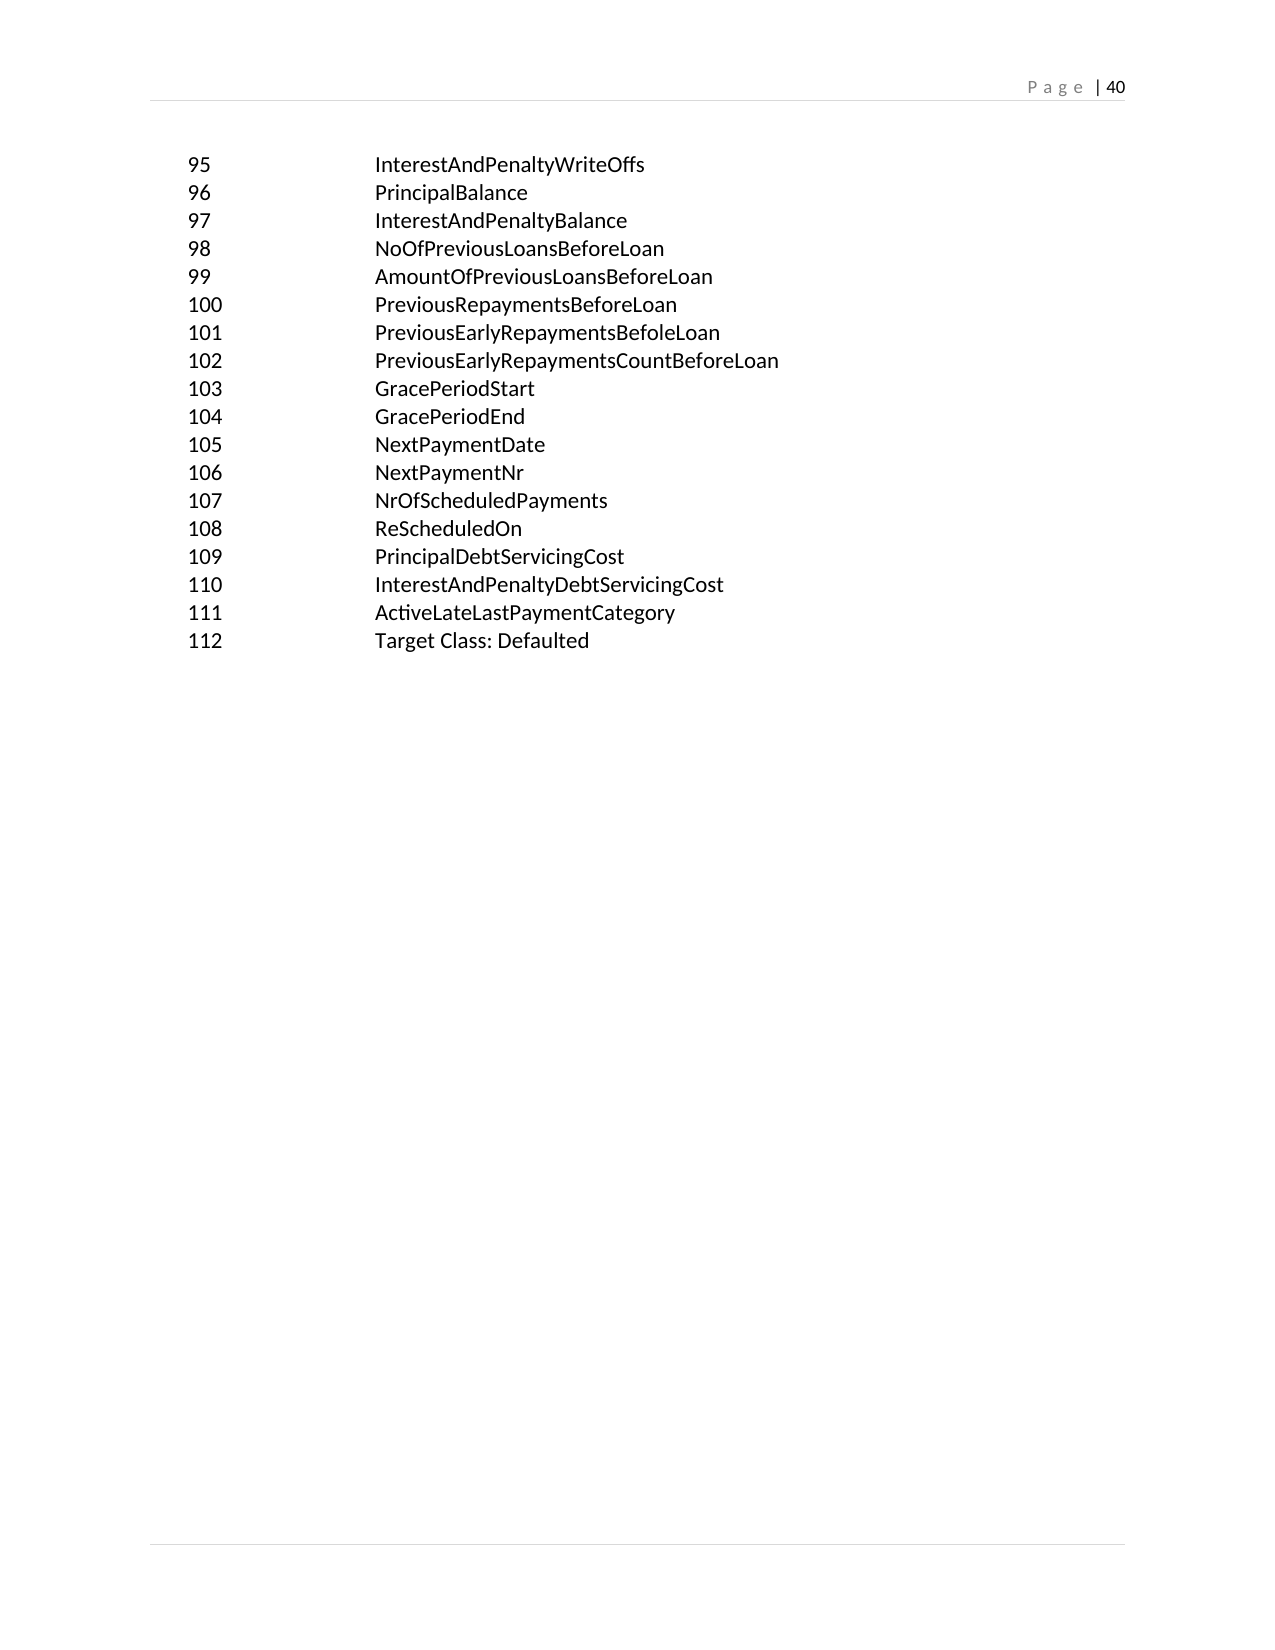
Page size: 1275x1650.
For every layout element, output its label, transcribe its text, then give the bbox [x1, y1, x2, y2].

text 101 PreviousEarlyRepaymentsBefoleLoan [187, 318, 1125, 346]
text 110 InterestAndPenaltyDebtServicingCost [187, 570, 1125, 598]
text 96 PrincipalBalance [187, 178, 1125, 206]
text 107 NrOfScheduledPayments [187, 486, 1125, 514]
text 109 PrincipalDebtServicingCost [187, 542, 1125, 570]
text 105 NextPaymentDate [187, 430, 1125, 458]
text 98 NoOfPreviousLoansBeforeLoan [187, 234, 1125, 262]
text 111 ActiveLateLastPaymentCategory [187, 598, 1125, 626]
text 112 Target Class: Defaulted [187, 626, 1125, 654]
text 95 InterestAndPenaltyWriteOffs [187, 150, 1125, 178]
text 100 PreviousRepaymentsBeforeLoan [187, 290, 1125, 318]
text 106 NextPaymentNr [187, 458, 1125, 486]
text 104 GracePeriodEnd [187, 402, 1125, 430]
text 102 PreviousEarlyRepaymentsCountBeforeLoan [187, 346, 1125, 374]
text 99 AmountOfPreviousLoansBeforeLoan [187, 262, 1125, 290]
text 108 ReScheduledOn [187, 514, 1125, 542]
text 103 GracePeriodStart [187, 374, 1125, 402]
text 97 InterestAndPenaltyBalance [187, 206, 1125, 234]
